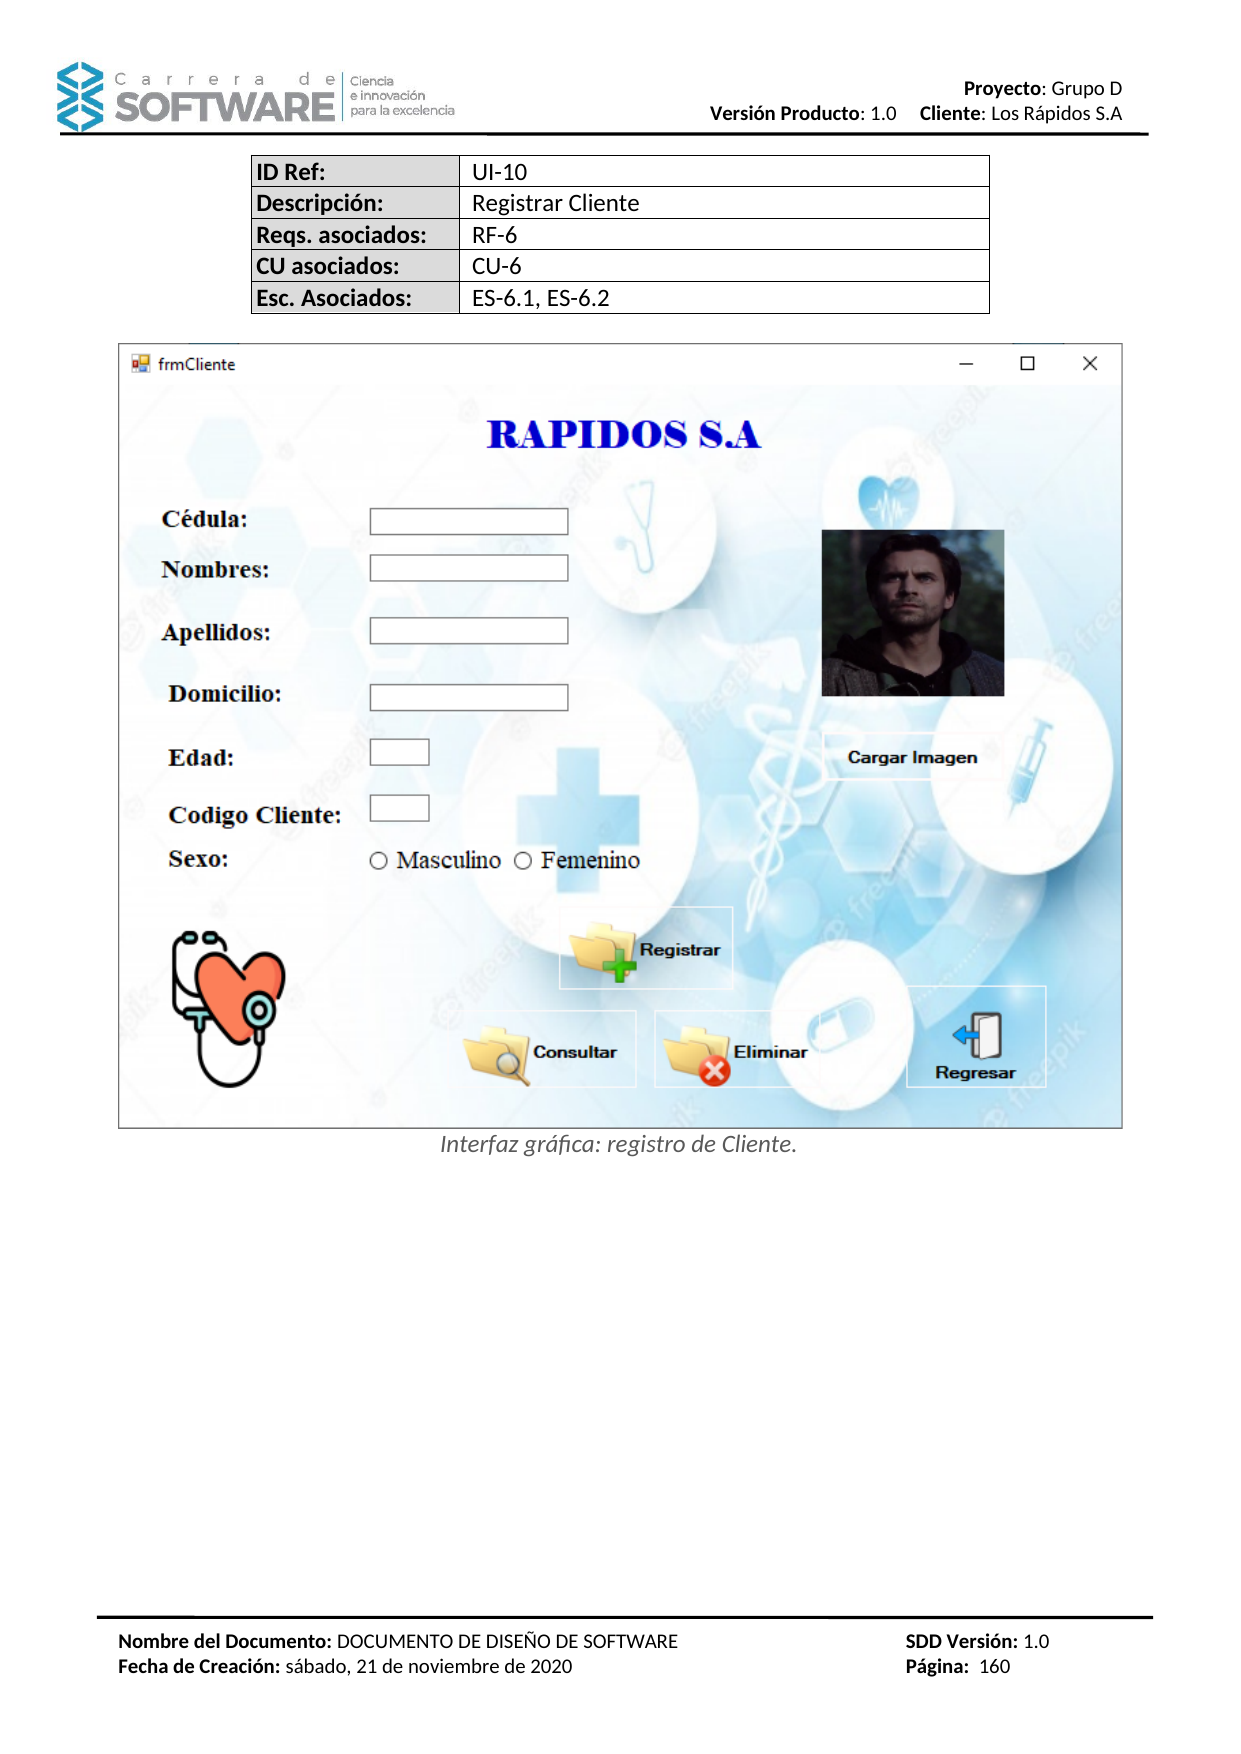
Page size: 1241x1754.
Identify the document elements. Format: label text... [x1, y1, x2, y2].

table_cell CU asociados: [252, 250, 459, 281]
table_header UI-10 [460, 156, 989, 186]
picture [46, 46, 461, 154]
table_cell RF-6 [460, 219, 989, 249]
picture [118, 343, 1123, 1129]
table_cell CU-6 [460, 250, 989, 281]
table_cell Descripción: [252, 187, 459, 218]
table_cell ES-6.1, ES-6.2 [460, 282, 989, 312]
text Interfaz gráfica: registro de Cliente. [118, 1129, 1122, 1159]
table_cell Reqs. asociados: [252, 219, 459, 249]
table_cell Esc. Asociados: [252, 282, 459, 312]
table_cell Registrar Cliente [460, 187, 989, 218]
table_header ID Ref: [252, 156, 459, 186]
